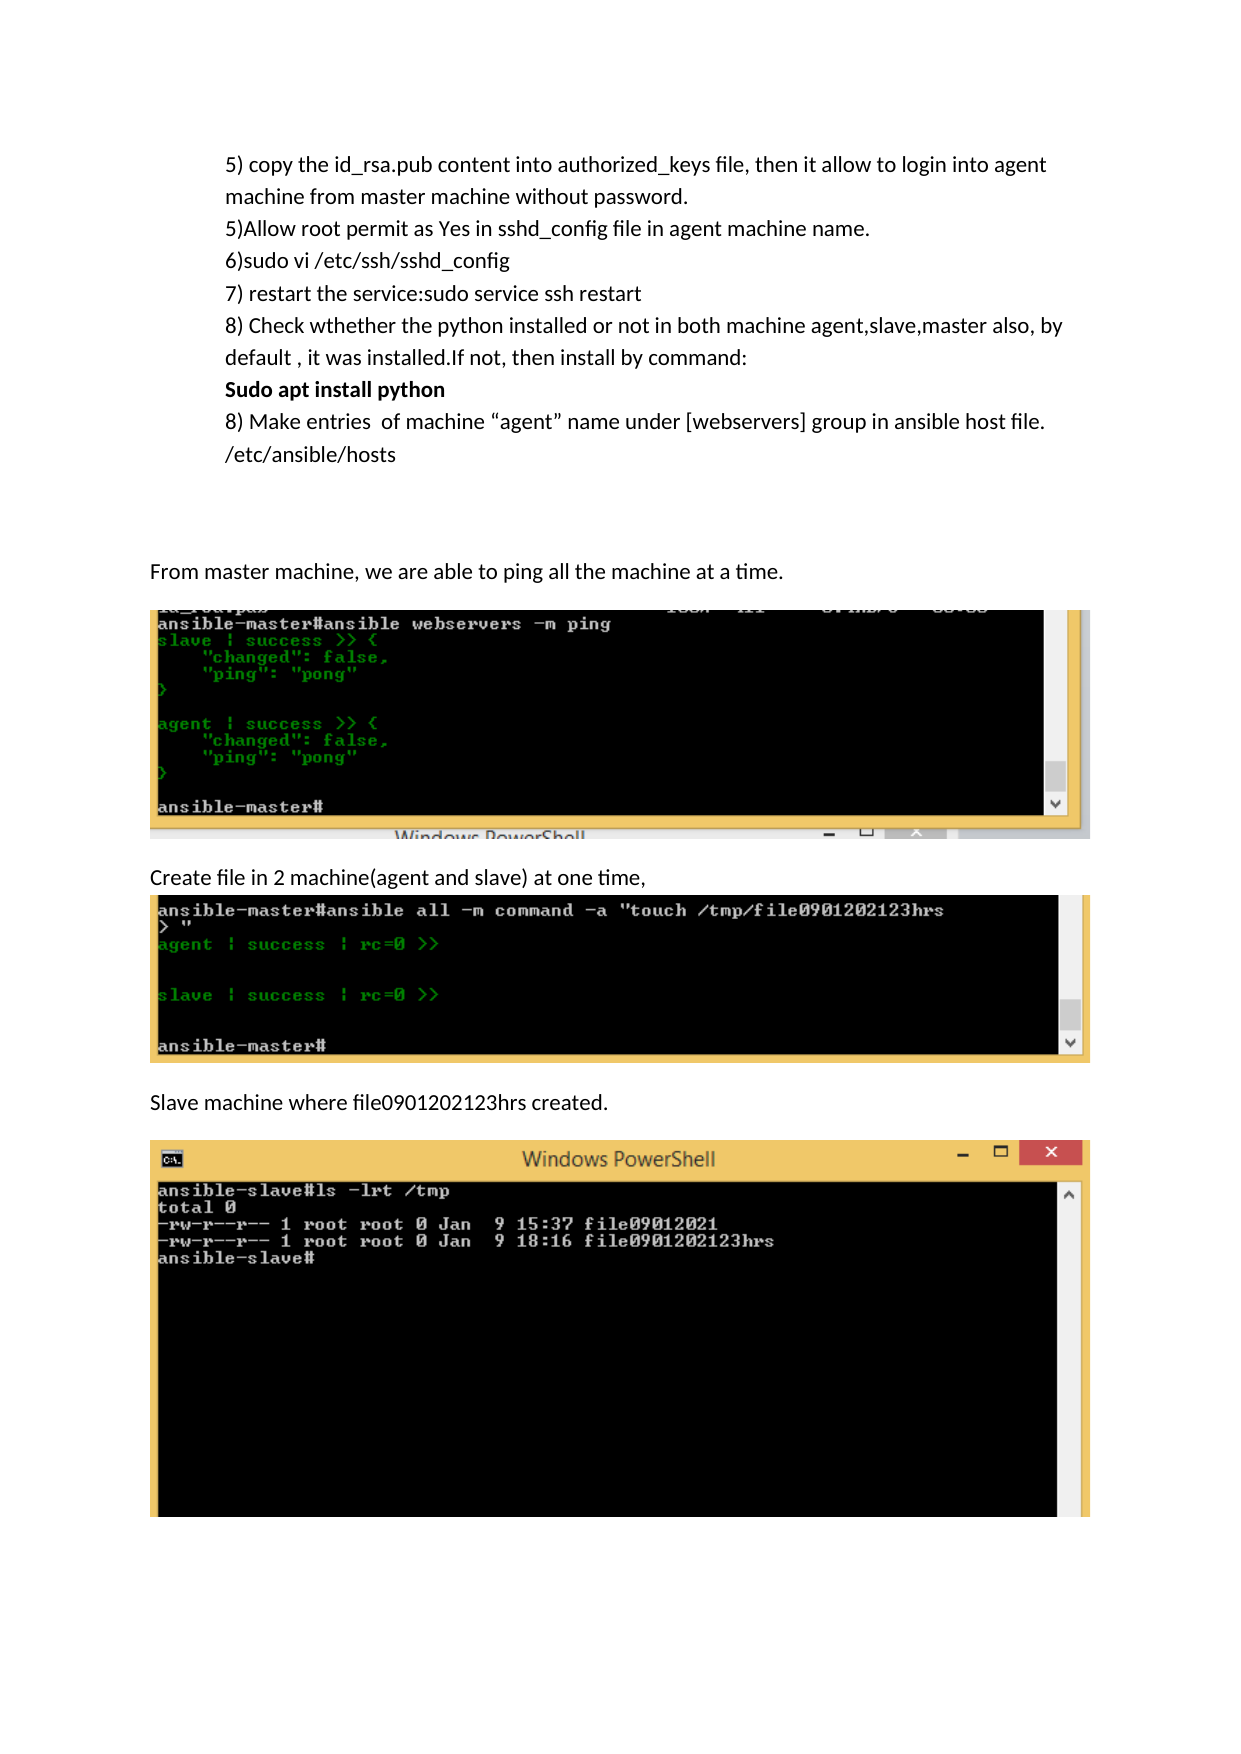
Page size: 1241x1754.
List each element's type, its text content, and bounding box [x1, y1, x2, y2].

list 8) Check wthether the python installed or not in both machine agent,slave,master also, by default , it was installed.If not, then install by command: [225, 311, 1090, 371]
picture [150, 610, 1091, 839]
text From master machine, we are able to ping all the machine at a time. [150, 557, 1090, 585]
list 5) copy the id_rsa.pub content into authorized_keys file, then it allow to login into agent machine from master machine without password. [225, 150, 1090, 210]
list 6)sudo vi /etc/ssh/sshd_config [225, 247, 1090, 274]
text Create file in 2 machine(agent and slave) at one time, [150, 863, 1090, 895]
picture [150, 1140, 1091, 1517]
list 8) Make entries of machine “agent” name under [webservers] group in ansible host file. /etc/ansible/hosts [225, 407, 1090, 468]
list Sudo apt install python [225, 375, 1090, 403]
list 7) restart the service:sudo service ssh restart [225, 279, 1090, 307]
text Slave machine where file0901202123hrs created. [150, 1088, 1090, 1116]
list 5)Allow root permit as Yes in sshd_config file in agent machine name. [225, 214, 1090, 242]
picture [150, 895, 1091, 1063]
